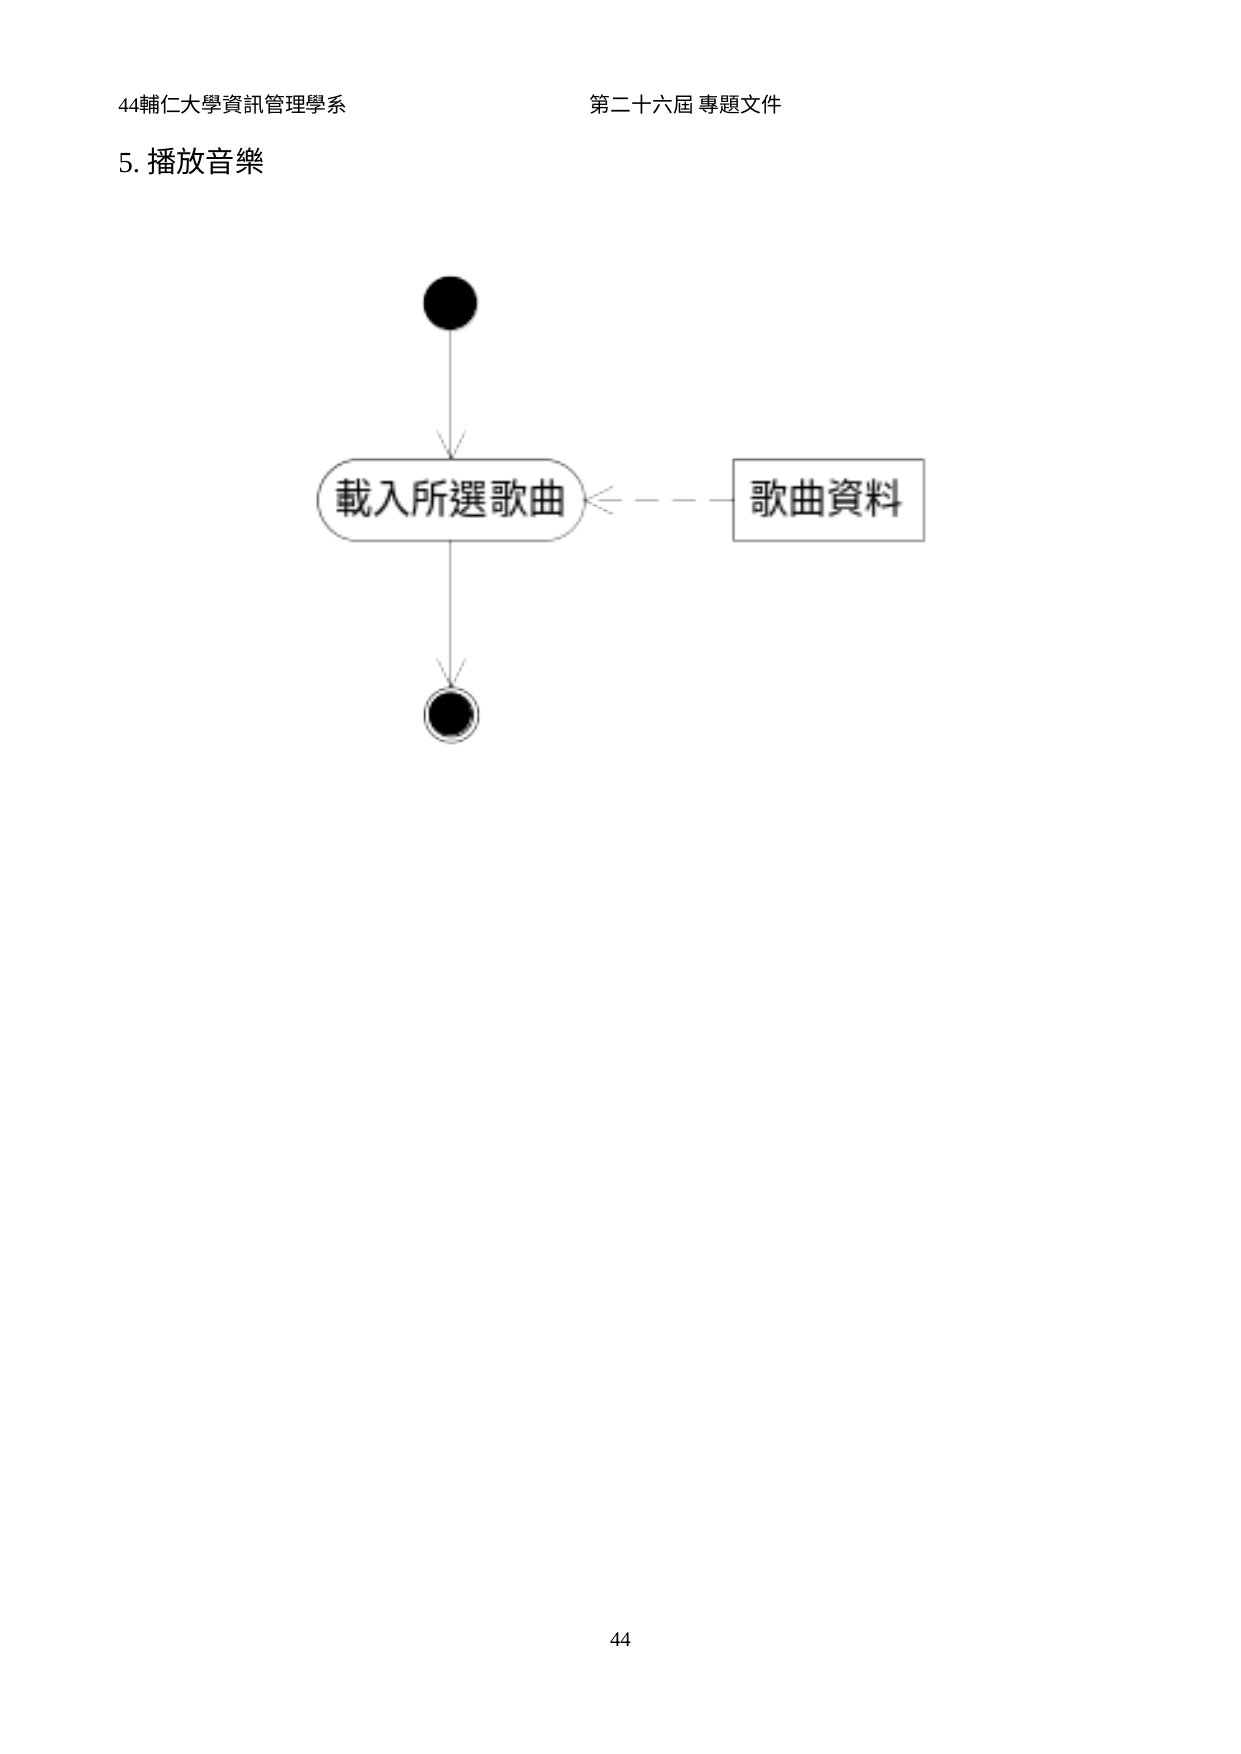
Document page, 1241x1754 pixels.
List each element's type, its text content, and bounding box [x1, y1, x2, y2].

text 5. 播放音樂 [118, 123, 1122, 198]
